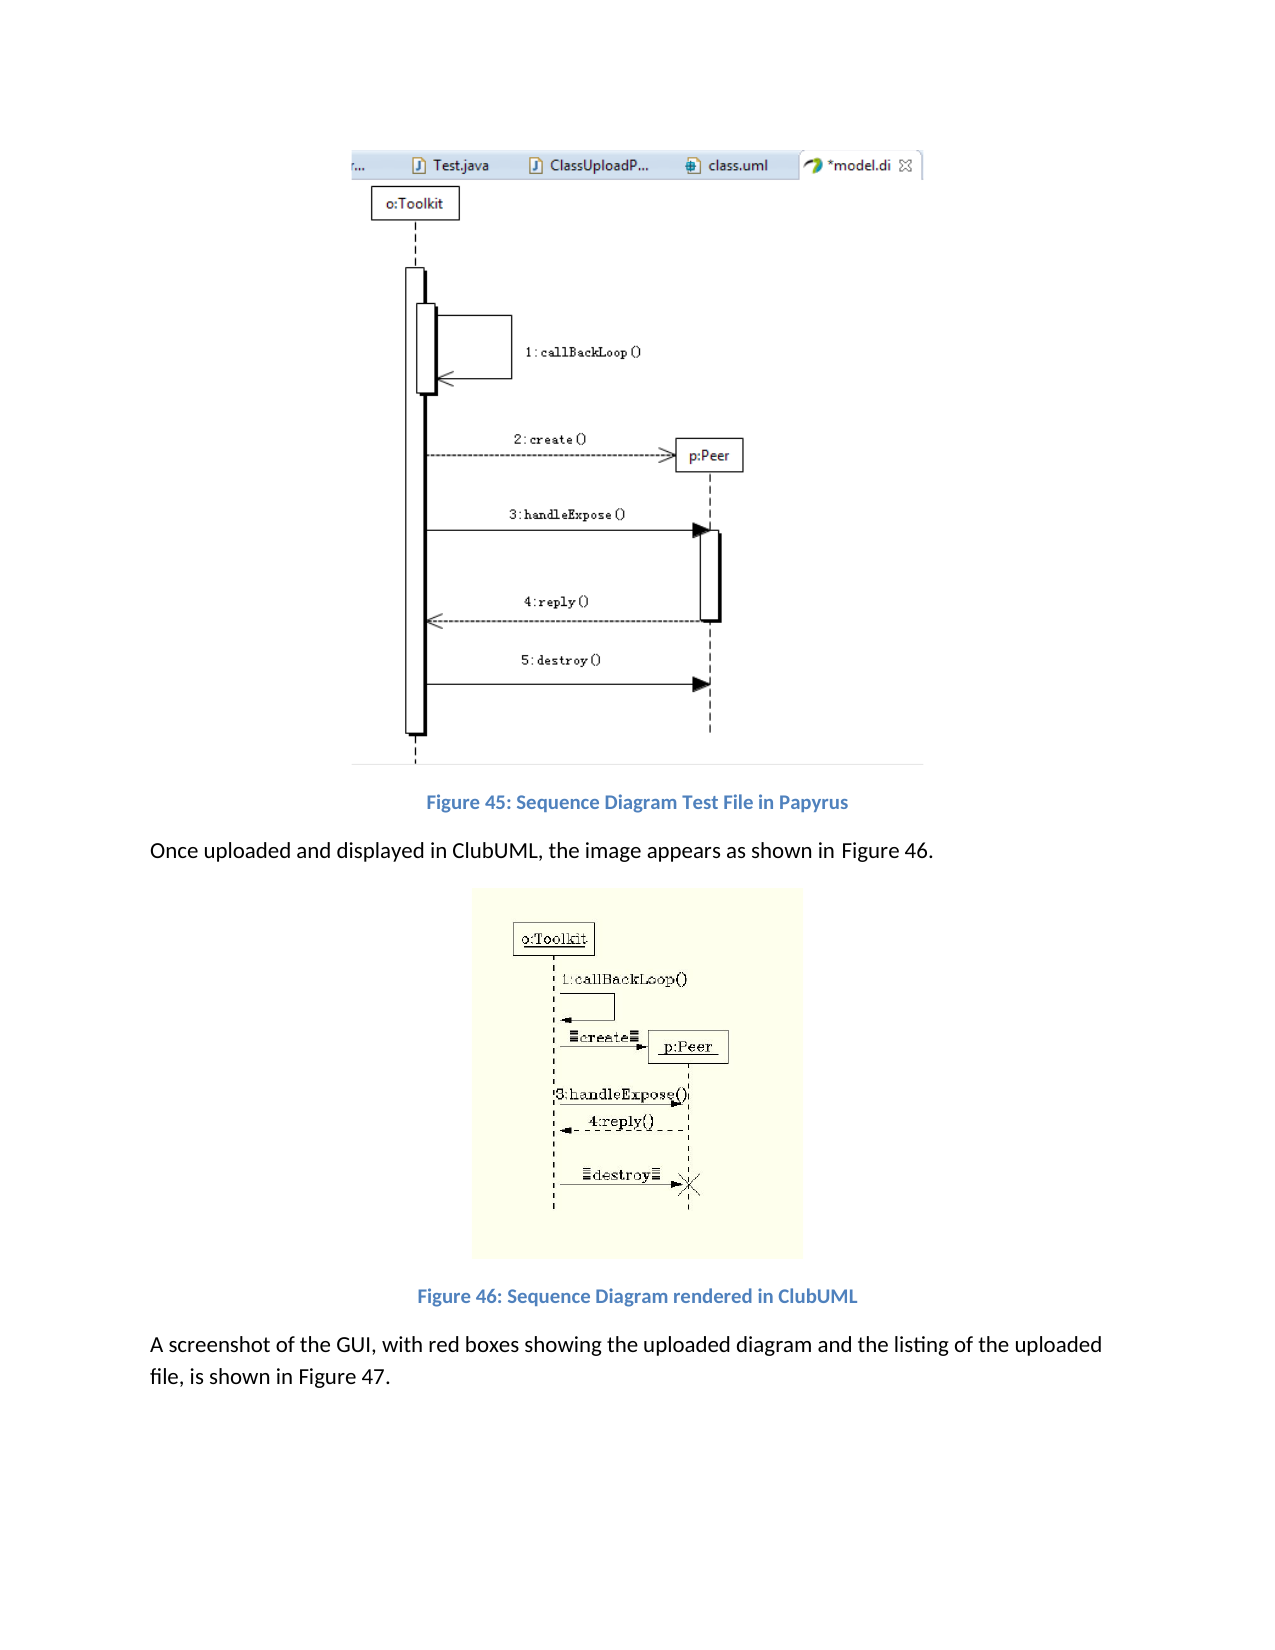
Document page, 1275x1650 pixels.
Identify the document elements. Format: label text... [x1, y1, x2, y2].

picture [351, 150, 924, 765]
picture [471, 888, 804, 1259]
text Figure 46: Sequence Diagram rendered in ClubUML [150, 1283, 1125, 1309]
text A screenshot of the GUI, with red boxes showing the uploaded diagram and the listing of the uploaded file, is shown in Figure 47. [150, 1330, 1125, 1390]
text Once uploaded and displayed in ClubUML, the image appears as shown in Figure 46. [150, 836, 1125, 864]
text Figure 45: Sequence Diagram Test File in Papyrus [150, 789, 1125, 815]
